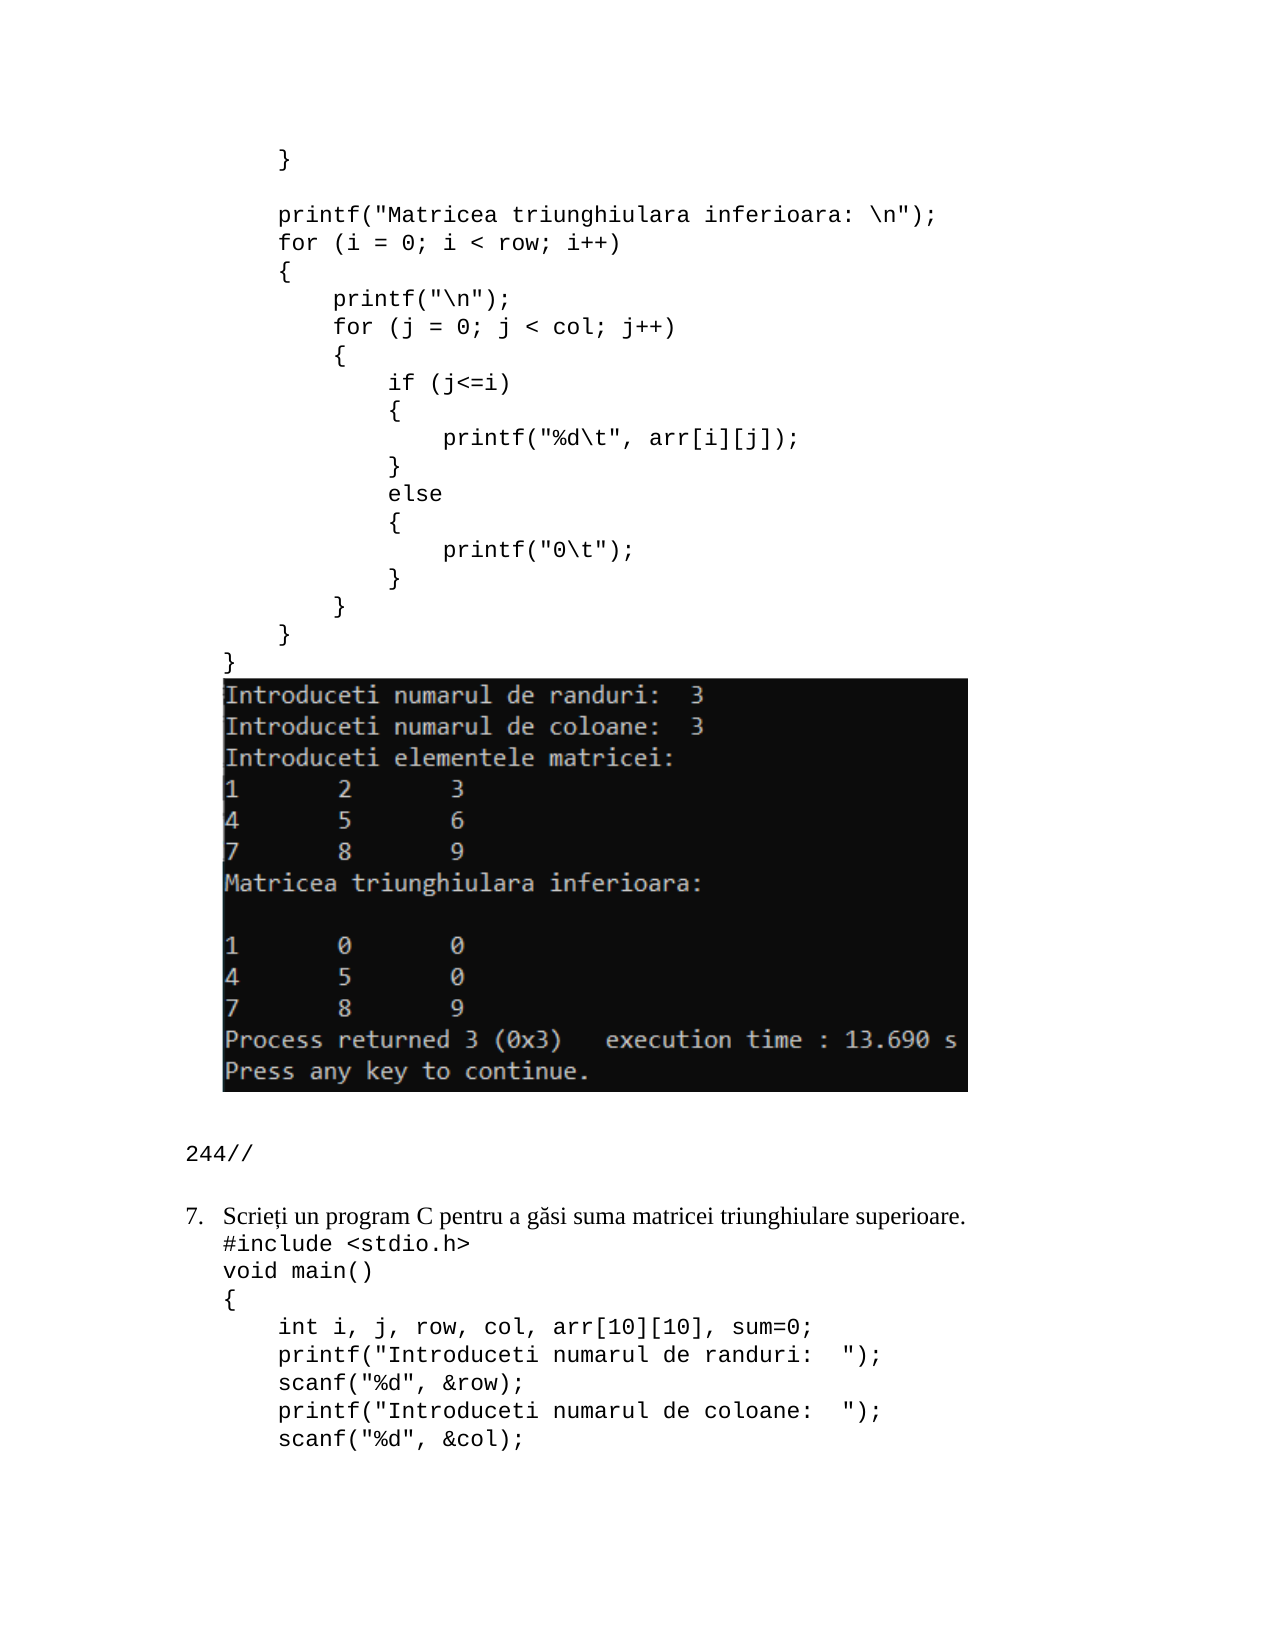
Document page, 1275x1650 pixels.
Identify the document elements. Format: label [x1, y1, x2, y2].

picture [222, 678, 968, 1092]
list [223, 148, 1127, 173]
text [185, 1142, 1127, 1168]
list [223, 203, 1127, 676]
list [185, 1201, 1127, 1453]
